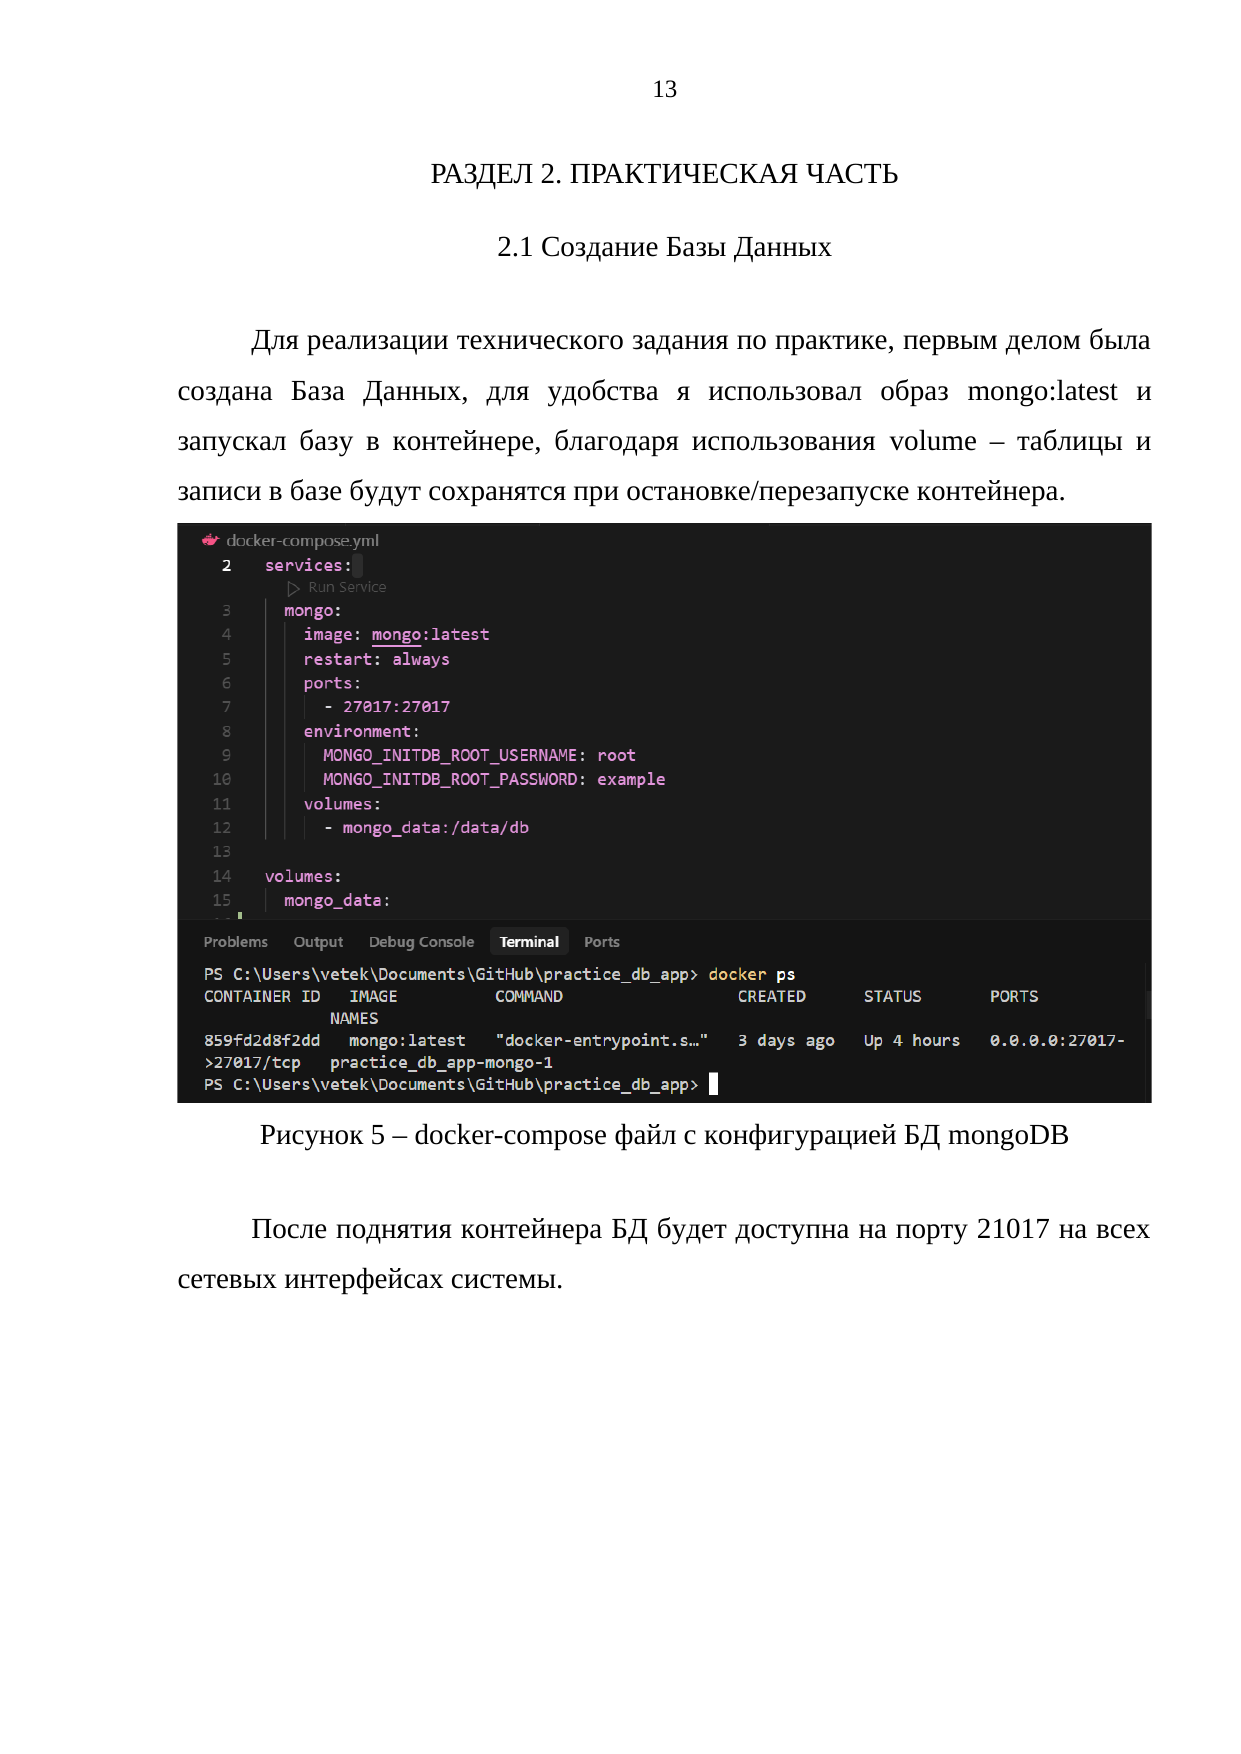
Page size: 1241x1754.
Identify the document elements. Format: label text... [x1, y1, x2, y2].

subtitle 2.1 Создание Базы Данных [177, 229, 1152, 262]
text Рисунок 5 – docker-compose файл с конфигурацией БД mongoDB [177, 1117, 1152, 1151]
text После поднятия контейнера БД будет доступна на порту 21017 на всех сетевых интерфейсах системы. [177, 1211, 1152, 1295]
text Для реализации технического задания по практике, первым делом была создана База Данных, для удобства я использовал образ mongo:latest и запускал базу в контейнере, благодаря использования volume – таблицы и записи в базе будут сохранятся при остановке/перезапуске контейнера. [177, 322, 1152, 507]
picture [177, 523, 1152, 1103]
subtitle РАЗДЕЛ 2. ПРАКТИЧЕСКАЯ ЧАСТЬ [177, 156, 1152, 190]
